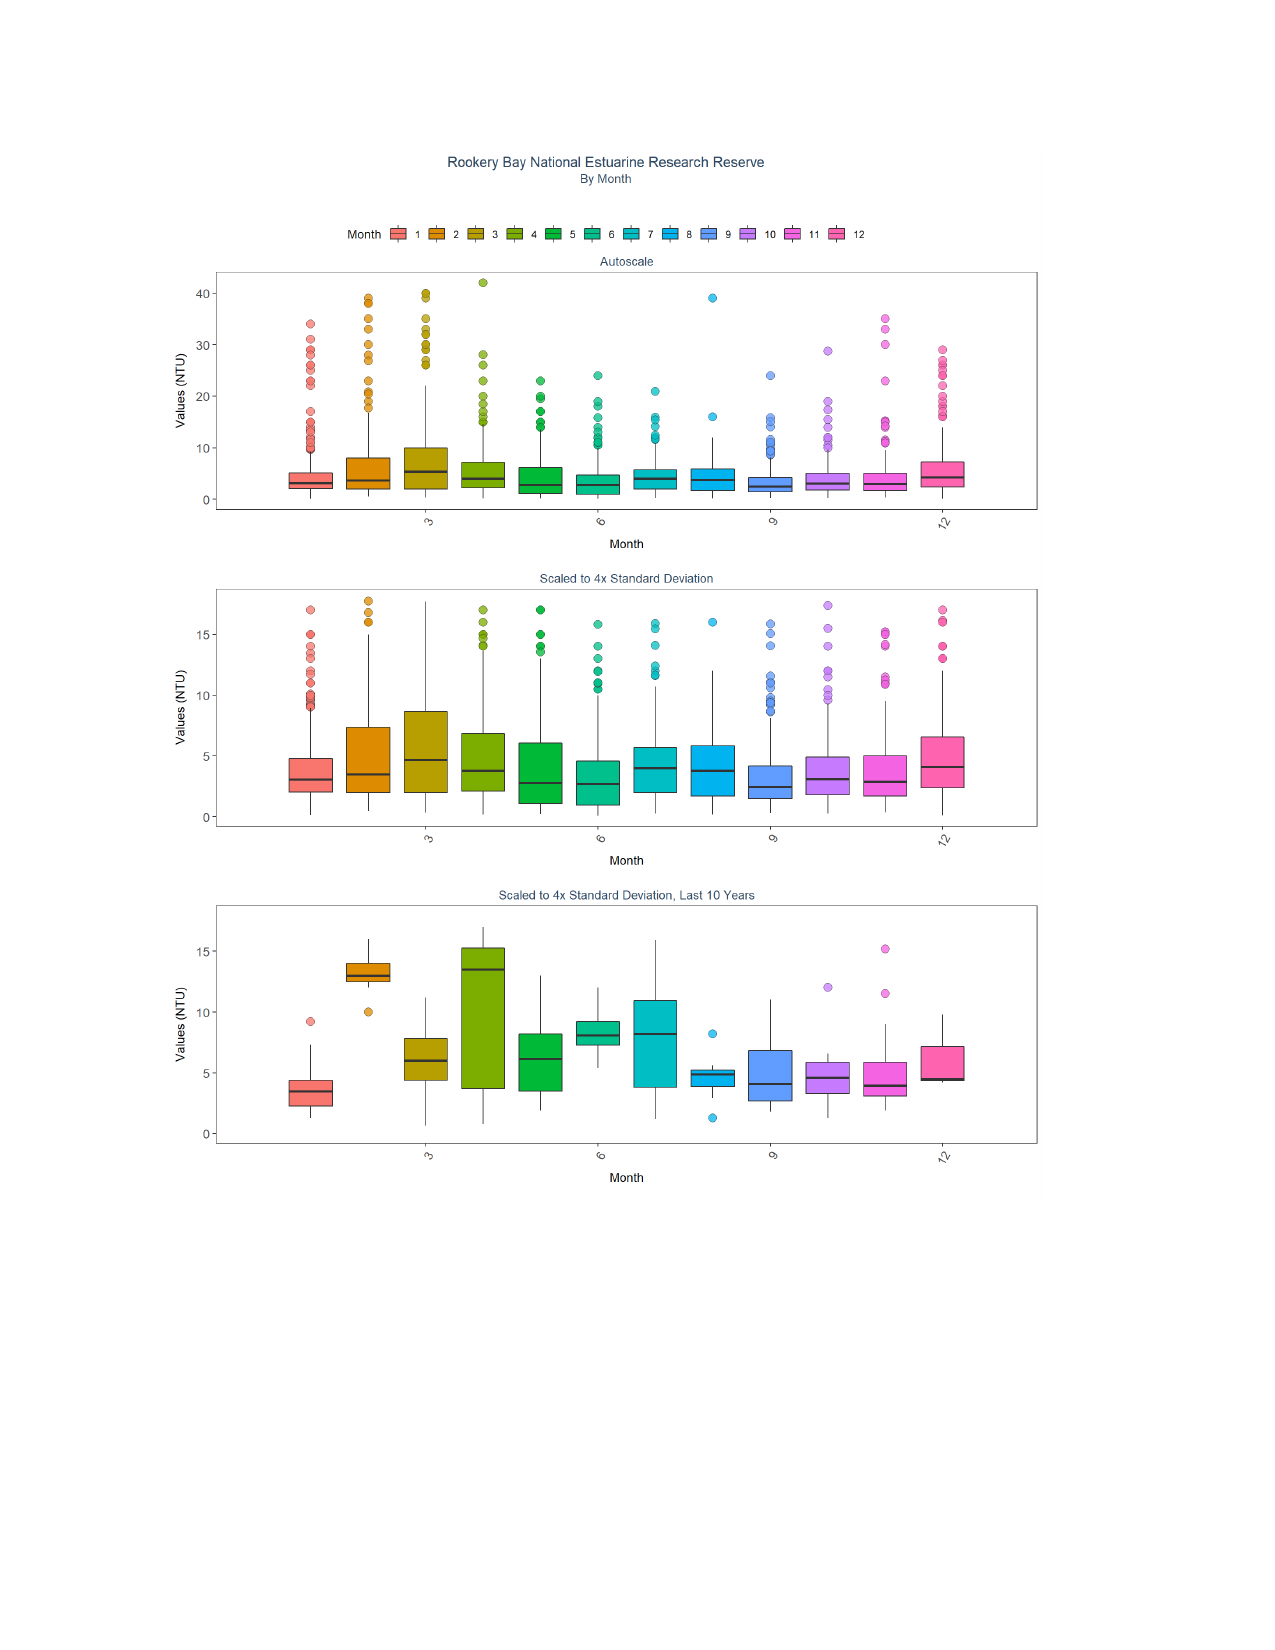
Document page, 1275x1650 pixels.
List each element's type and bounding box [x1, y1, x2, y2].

picture [168, 150, 1044, 1200]
